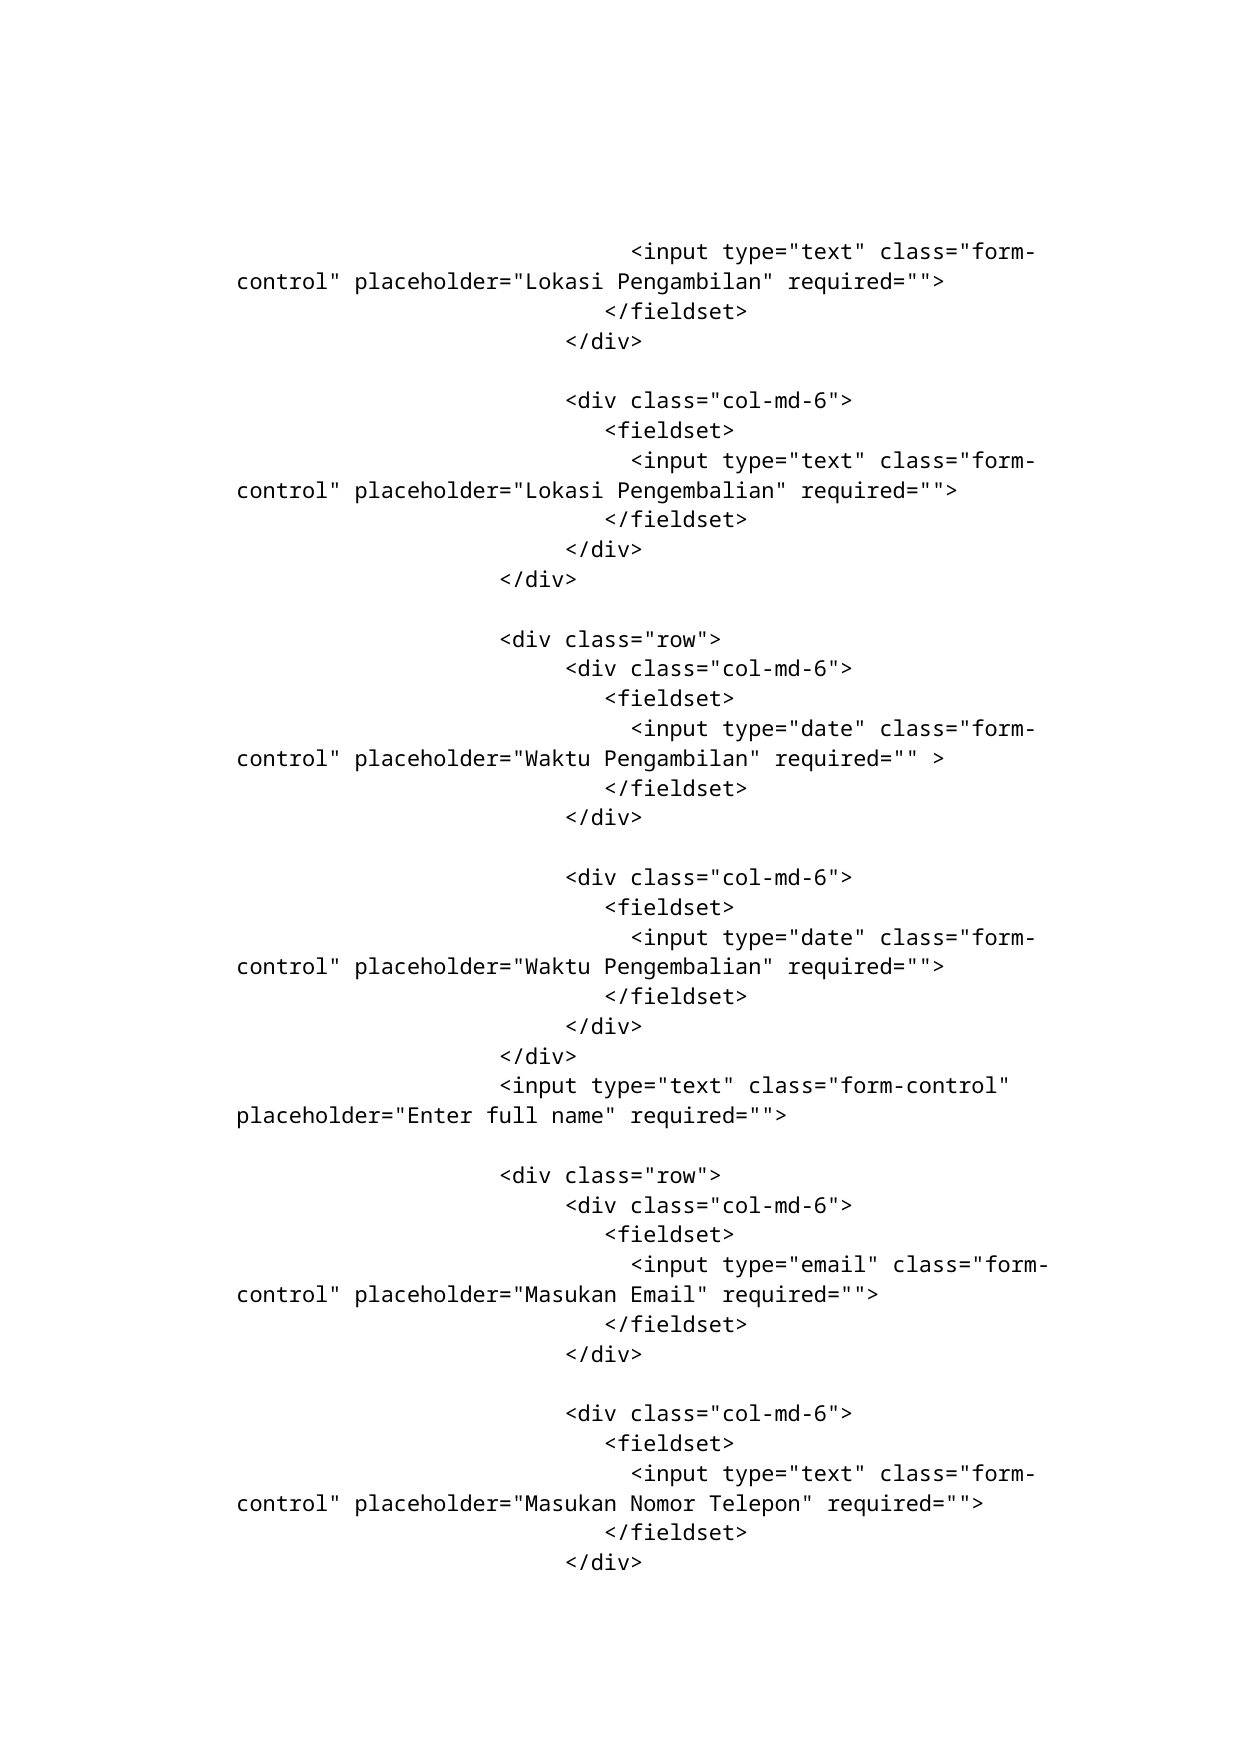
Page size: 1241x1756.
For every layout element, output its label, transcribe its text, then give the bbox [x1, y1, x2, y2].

text </div> [236, 1011, 1063, 1041]
text </div> [236, 534, 1063, 564]
text </fieldset> [236, 1309, 1063, 1338]
text </div> [236, 802, 1063, 832]
text <input type="text" class="form-control" placeholder="Enter full name" required=""> [236, 1070, 1063, 1130]
text </div> [236, 1338, 1063, 1368]
text <fieldset> [236, 1219, 1063, 1249]
text <input type="date" class="form-control" placeholder="Waktu Pengembalian" required=""> [236, 921, 1063, 981]
text <div class="col-md-6"> [236, 862, 1063, 892]
text </div> [236, 326, 1063, 355]
text <input type="text" class="form-control" placeholder="Lokasi Pengambilan" required=""> [236, 236, 1063, 296]
text </fieldset> [236, 981, 1063, 1011]
text <div class="row"> [236, 623, 1063, 653]
text </div> [236, 1041, 1063, 1070]
text <fieldset> [236, 1428, 1063, 1458]
text <div class="col-md-6"> [236, 1189, 1063, 1219]
text <div class="col-md-6"> [236, 385, 1063, 415]
text </fieldset> [236, 1517, 1063, 1547]
text </div> [236, 1547, 1063, 1577]
text <div class="col-md-6"> [236, 1398, 1063, 1428]
text <input type="date" class="form-control" placeholder="Waktu Pengambilan" required="" > [236, 713, 1063, 772]
text <input type="text" class="form-control" placeholder="Masukan Nomor Telepon" required=""> [236, 1458, 1063, 1517]
text <input type="text" class="form-control" placeholder="Lokasi Pengembalian" required=""> [236, 445, 1063, 504]
text <fieldset> [236, 415, 1063, 445]
text <div class="row"> [236, 1160, 1063, 1189]
text <fieldset> [236, 892, 1063, 921]
text </fieldset> [236, 296, 1063, 326]
text </fieldset> [236, 504, 1063, 534]
text </fieldset> [236, 772, 1063, 802]
text </div> [236, 564, 1063, 594]
text <div class="col-md-6"> [236, 653, 1063, 683]
text <input type="email" class="form-control" placeholder="Masukan Email" required=""> [236, 1249, 1063, 1309]
text <fieldset> [236, 683, 1063, 713]
